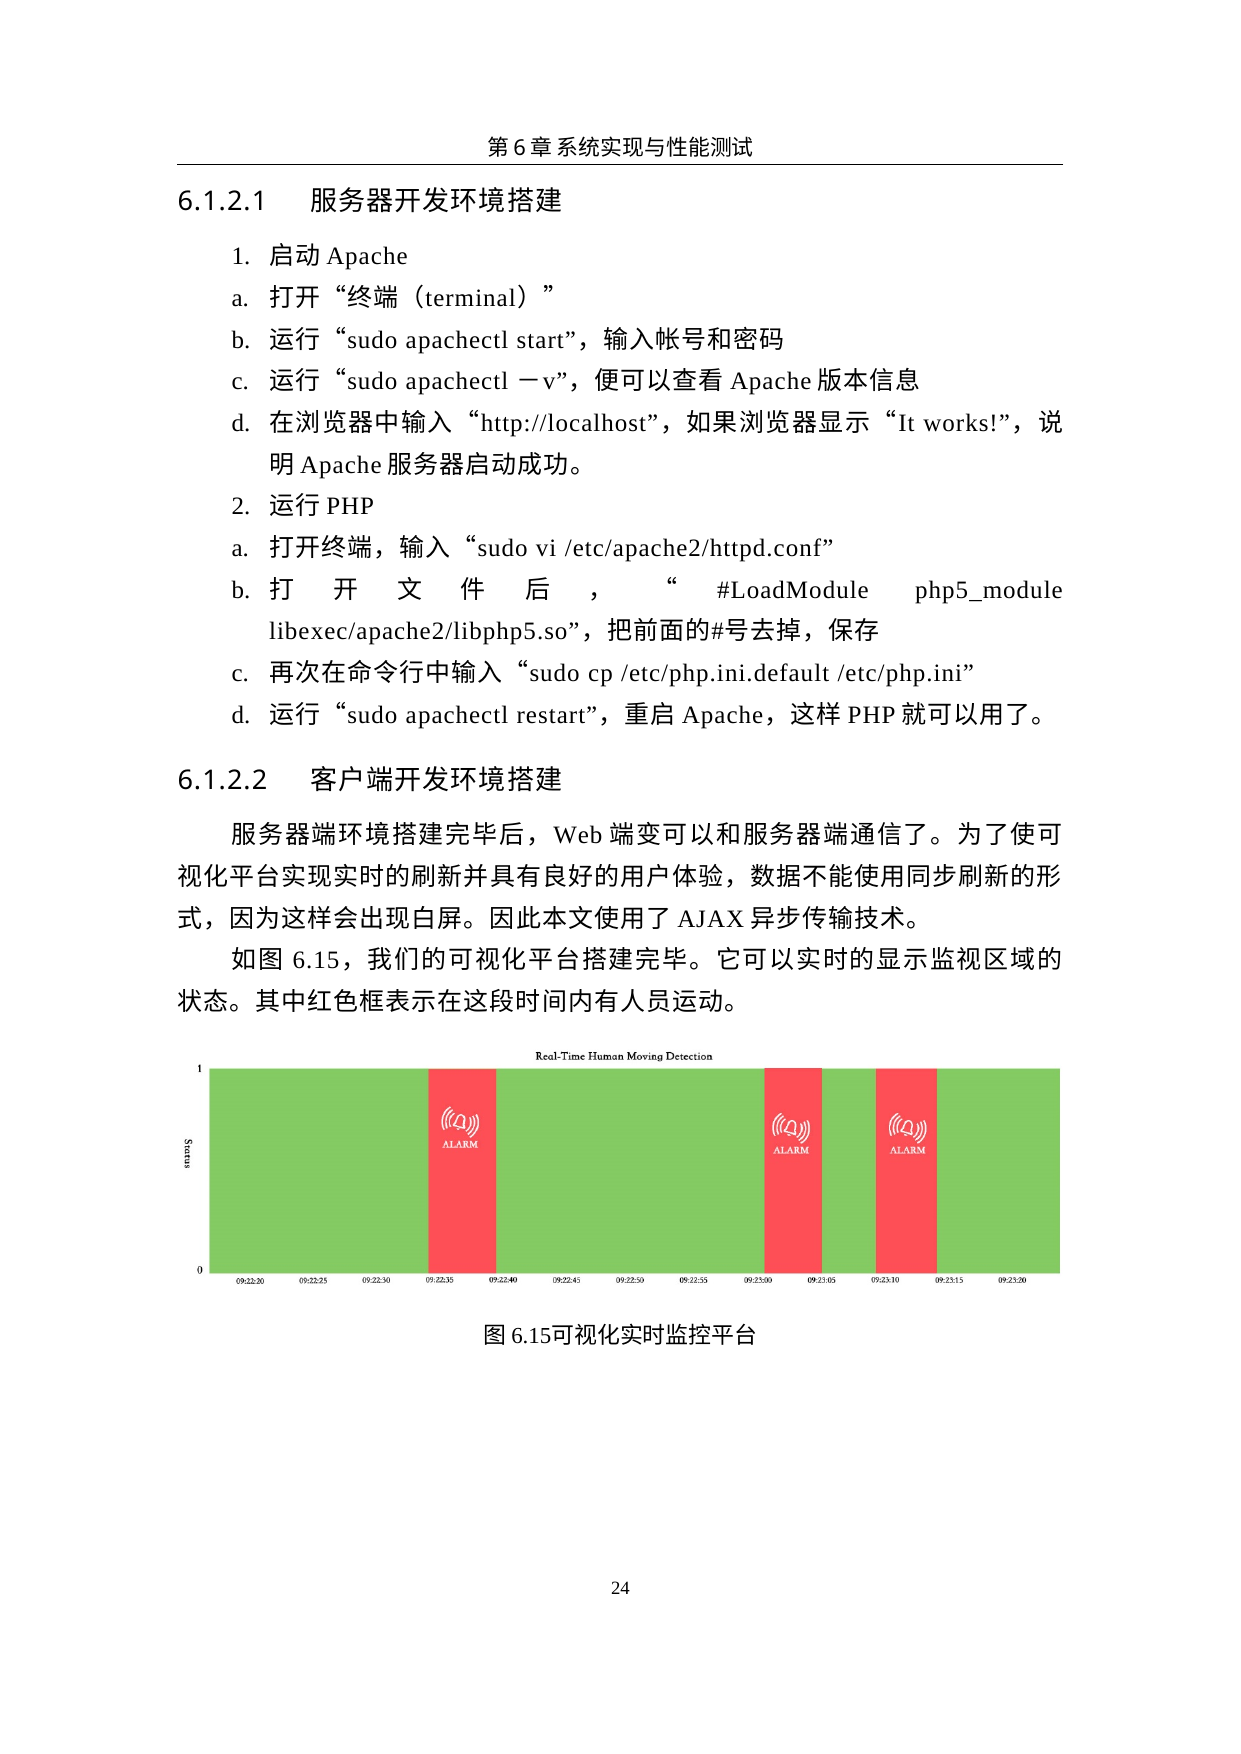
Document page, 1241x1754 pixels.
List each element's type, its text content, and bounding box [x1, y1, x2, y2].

text 客户端开发环境搭建 [177, 756, 1063, 798]
text 服务器端环境搭建完毕后，Web端变可以和服务器端通信了。为了使可视化平台实现实时的刷新并具有良好的用户体验，数据不能使用同步刷新的形式，因为这样会出现白屏。因此本文使用了AJAX异步传输技术。 [177, 811, 1063, 936]
list 运行“sudo apachectl restart”，重启Apache，这样PHP就可以用了。 [231, 690, 1063, 731]
list 打开“终端（terminal）” [231, 273, 1063, 315]
list 运行PHP [231, 481, 1063, 523]
list 启动Apache [231, 231, 1063, 273]
list 打开文件后，“#LoadModule php5_module libexec/apache2/libphp5.so”，把前面的#号去掉，保存 [231, 565, 1063, 648]
list 运行“sudo apachectl －v”，便可以查看Apache版本信息 [231, 356, 1063, 398]
picture [177, 1043, 1063, 1293]
list 运行“sudo apachectl start”，输入帐号和密码 [231, 315, 1063, 356]
list 再次在命令行中输入“sudo cp /etc/php.ini.default /etc/php.ini” [231, 648, 1063, 690]
list 打开终端，输入“sudo vi /etc/apache2/httpd.conf” [231, 523, 1063, 565]
text 服务器开发环境搭建 [177, 177, 1063, 219]
list 在浏览器中输入“http://localhost”，如果浏览器显示“It works!”，说明Apache服务器启动成功。 [231, 398, 1063, 481]
